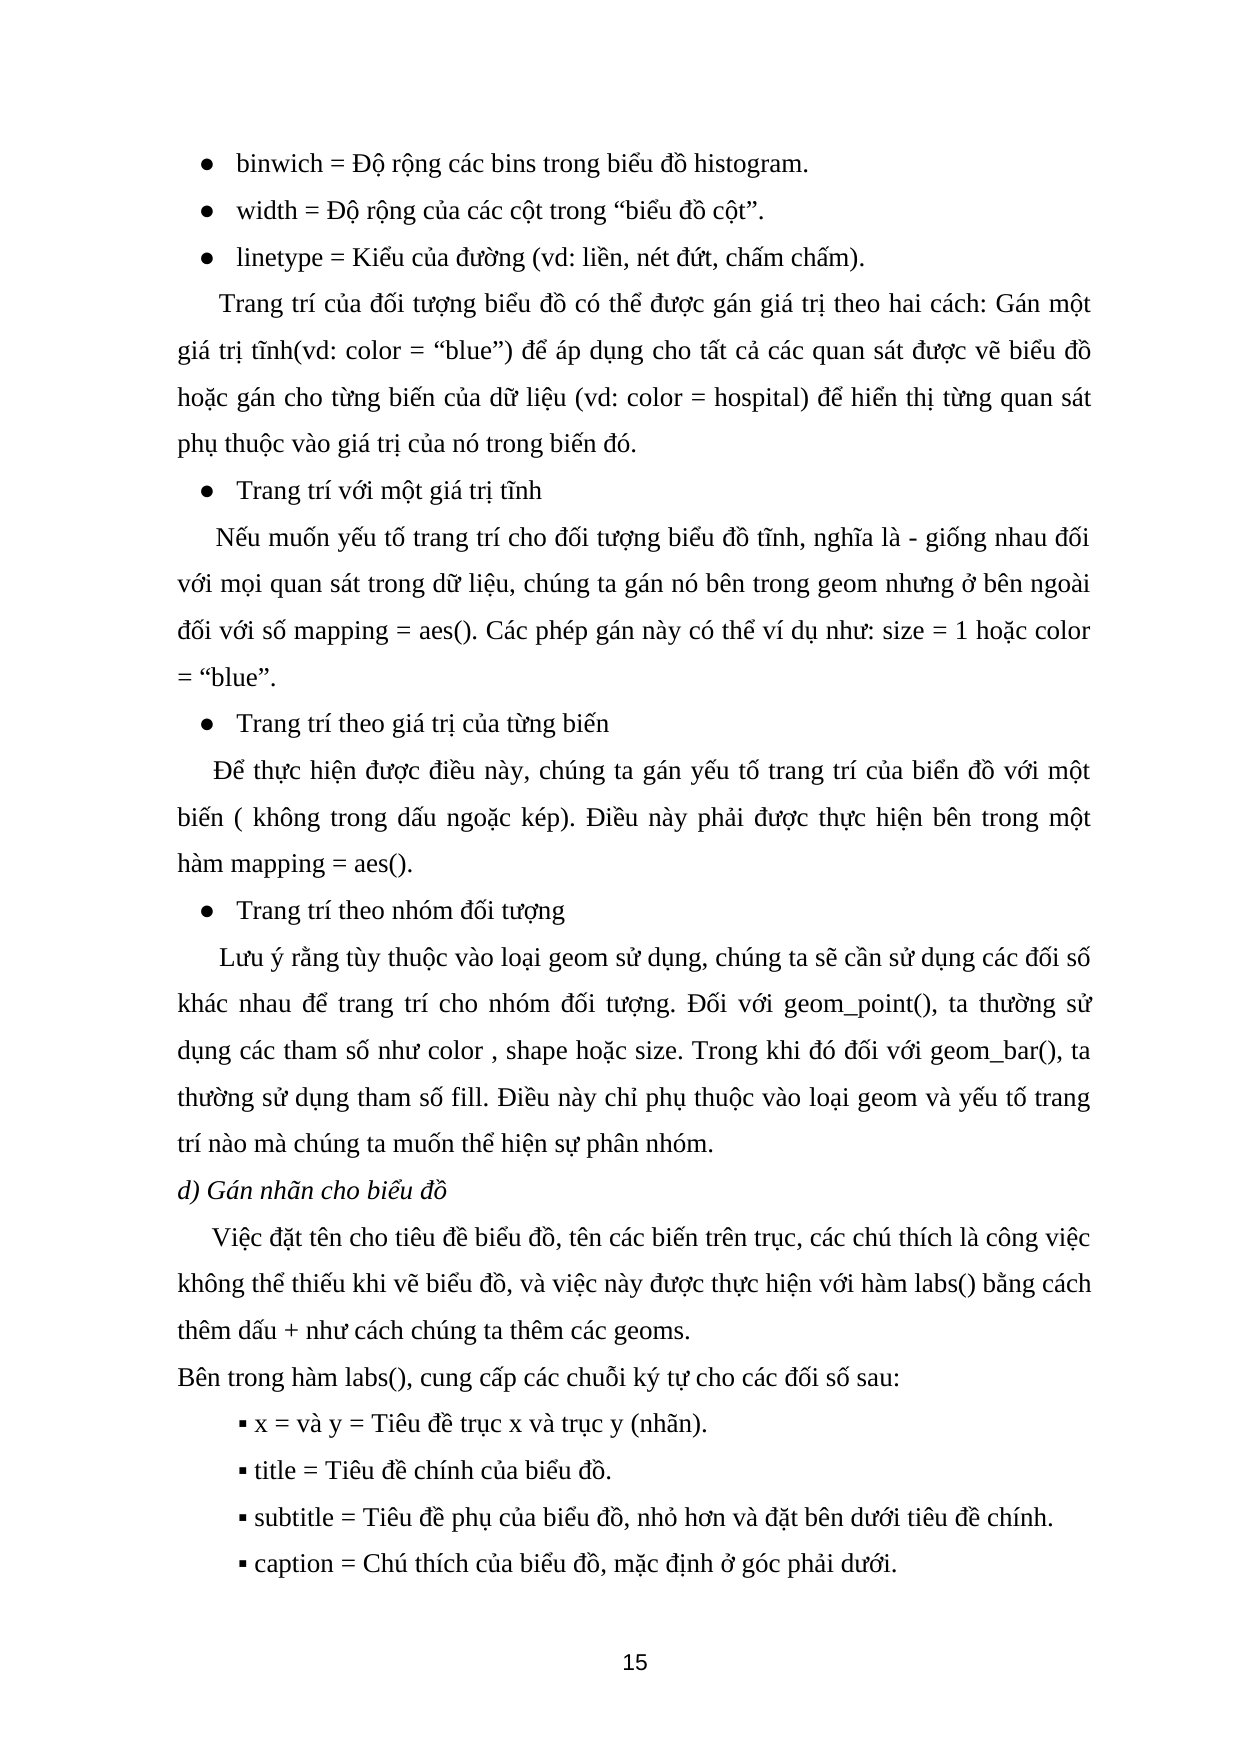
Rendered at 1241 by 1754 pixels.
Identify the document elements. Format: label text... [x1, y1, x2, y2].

text d) Gán nhãn cho biểu đồ [177, 1174, 1093, 1205]
list linetype = Kiểu của đường (vd: liền, nét đứt, chấm chấm). [199, 241, 1093, 272]
text Trang trí của đối tượng biểu đồ có thể được gán giá trị theo hai cách: Gán một giá trị tĩnh(vd: color = “blue”) để áp dụng cho tất cả các quan sát được vẽ biểu đồ hoặc gán cho từng biến của dữ liệu (vd: color = hospital) để hiển thị từng quan sát phụ thuộc vào giá trị của nó trong biến đó. [177, 288, 1093, 459]
list Trang trí theo nhóm đối tượng [199, 894, 1093, 925]
text ▪ caption = Chú thích của biểu đồ, mặc định ở góc phải dưới. [177, 1548, 1093, 1579]
list Trang trí với một giá trị tĩnh [199, 474, 1093, 505]
text Bên trong hàm labs(), cung cấp các chuỗi ký tự cho các đối số sau: [177, 1361, 1093, 1392]
text ▪ x = và y = Tiêu đề trục x và trục y (nhãn). [177, 1408, 1093, 1439]
text Việc đặt tên cho tiêu đề biểu đồ, tên các biến trên trục, các chú thích là công việc không thể thiếu khi vẽ biểu đồ, và việc này được thực hiện với hàm labs() bằng cách thêm dấu + như cách chúng ta thêm các geoms. [177, 1221, 1093, 1345]
list binwich = Độ rộng các bins trong biểu đồ histogram. [199, 148, 1093, 179]
text Nếu muốn yếu tố trang trí cho đối tượng biểu đồ tĩnh, nghĩa là - giống nhau đối với mọi quan sát trong dữ liệu, chúng ta gán nó bên trong geom nhưng ở bên ngoài đối với số mapping = aes(). Các phép gán này có thể ví dụ như: size = 1 hoặc color = “blue”. [177, 521, 1093, 692]
list width = Độ rộng của các cột trong “biểu đồ cột”. [199, 194, 1093, 225]
text Để thực hiện được điều này, chúng ta gán yếu tố trang trí của biển đồ với một biến ( không trong dấu ngoặc kép). Điều này phải được thực hiện bên trong một hàm mapping = aes(). [177, 754, 1093, 879]
text Lưu ý rằng tùy thuộc vào loại geom sử dụng, chúng ta sẽ cần sử dụng các đối số khác nhau để trang trí cho nhóm đối tượng. Đối với geom_point(), ta thường sử dụng các tham số như color , shape hoặc size. Trong khi đó đối với geom_bar(), ta thường sử dụng tham số fill. Điều này chỉ phụ thuộc vào loại geom và yếu tố trang trí nào mà chúng ta muốn thể hiện sự phân nhóm. [177, 941, 1093, 1159]
text ▪ subtitle = Tiêu đề phụ của biểu đồ, nhỏ hơn và đặt bên dưới tiêu đề chính. [177, 1501, 1093, 1532]
text ▪ title = Tiêu đề chính của biểu đồ. [177, 1454, 1093, 1485]
list Trang trí theo giá trị của từng biến [199, 708, 1093, 739]
